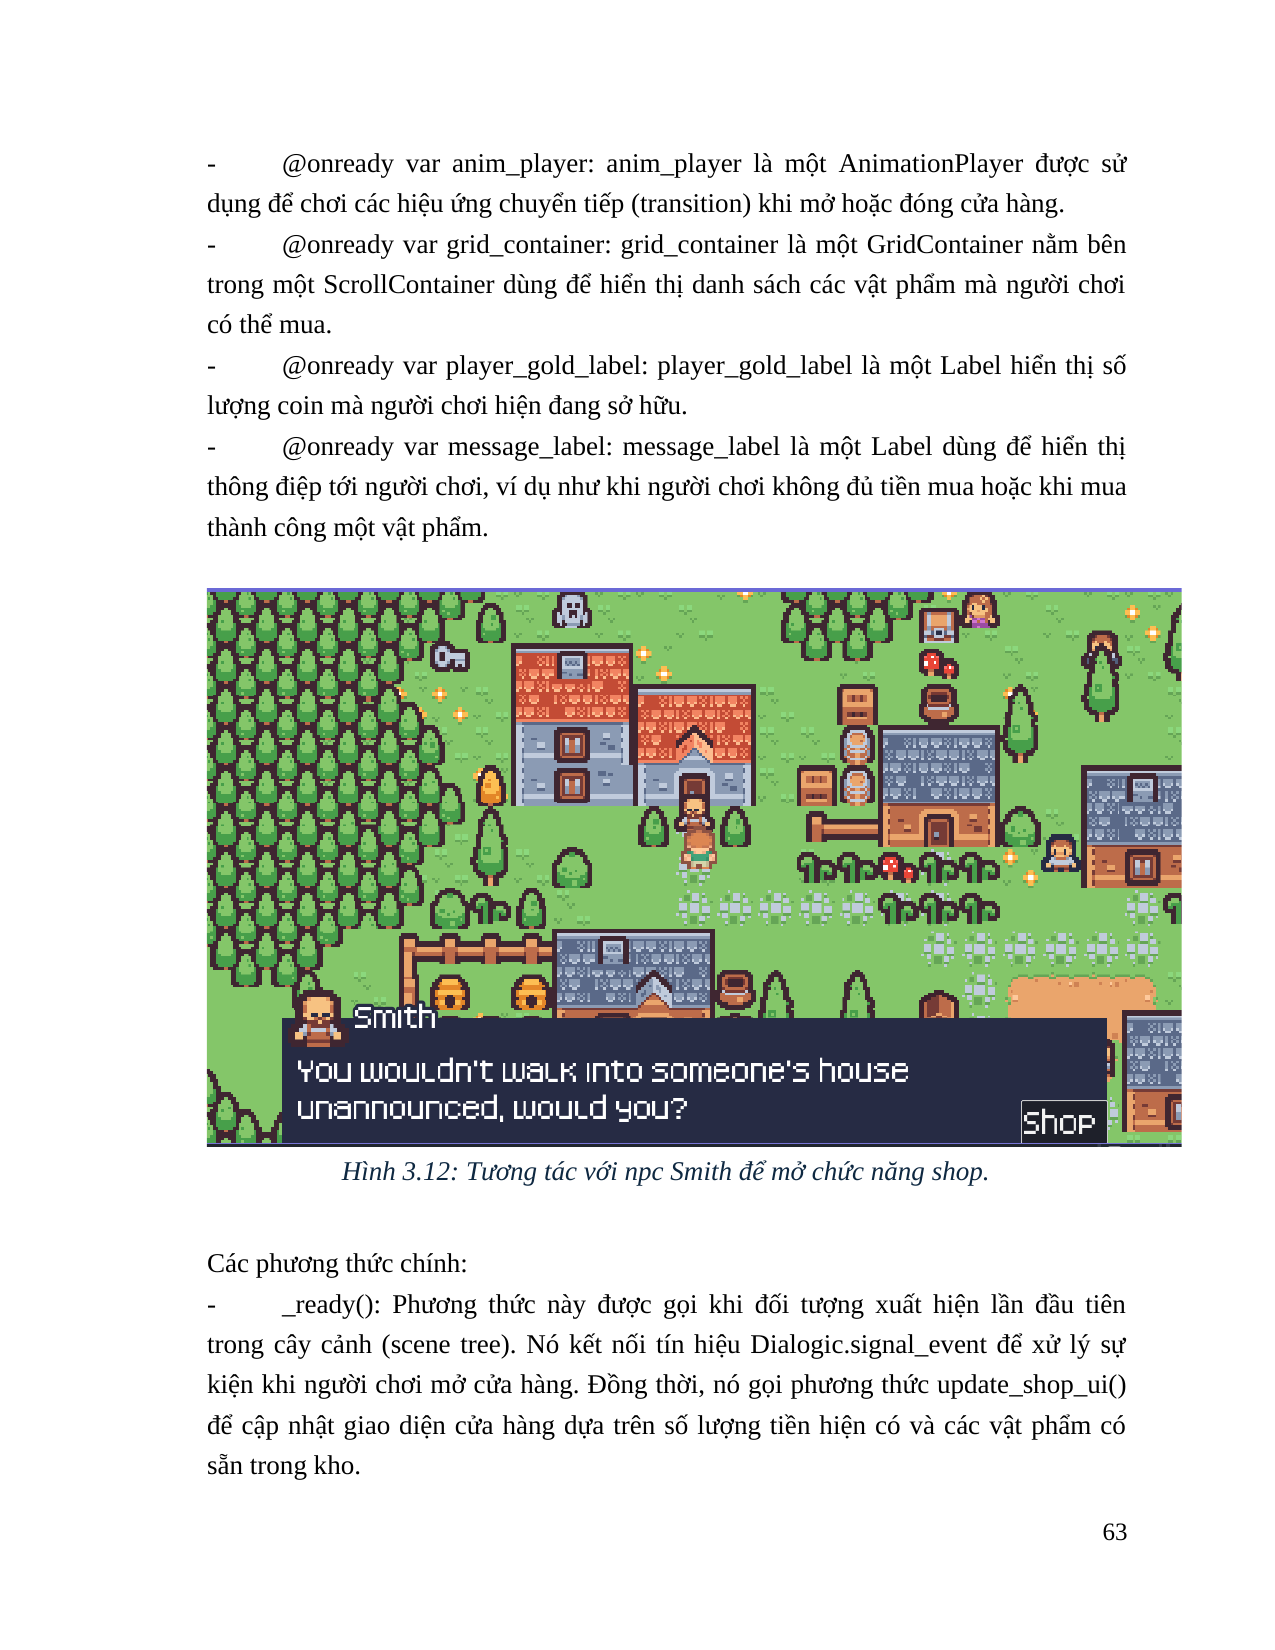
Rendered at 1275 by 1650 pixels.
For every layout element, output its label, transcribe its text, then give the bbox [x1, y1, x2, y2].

text Các phương thức chính: [207, 1247, 1127, 1278]
picture [206, 588, 1182, 1147]
text - @onready var anim_player: anim_player là một AnimationPlayer được sử dụng để chơi các hiệu ứng chuyển tiếp (transition) khi mở hoặc đóng cửa hàng. [207, 147, 1127, 218]
text - @onready var grid_container: grid_container là một GridContainer nằm bên trong một ScrollContainer dùng để hiển thị danh sách các vật phẩm mà người chơi có thể mua. [207, 228, 1127, 340]
text - @onready var player_gold_label: player_gold_label là một Label hiển thị số lượng coin mà người chơi hiện đang sở hữu. [207, 349, 1127, 421]
text - _ready(): Phương thức này được gọi khi đối tượng xuất hiện lần đầu tiên trong cây cảnh (scene tree). Nó kết nối tín hiệu Dialogic.signal_event để xử lý sự kiện khi người chơi mở cửa hàng. Đồng thời, nó gọi phương thức update_shop_ui() để cập nhật giao diện cửa hàng dựa trên số lượng tiền hiện có và các vật phẩm có sẵn trong kho. [207, 1288, 1127, 1481]
text - @onready var message_label: message_label là một Label dùng để hiển thị thông điệp tới người chơi, ví dụ như khi người chơi không đủ tiền mua hoặc khi mua thành công một vật phẩm. [207, 430, 1127, 542]
